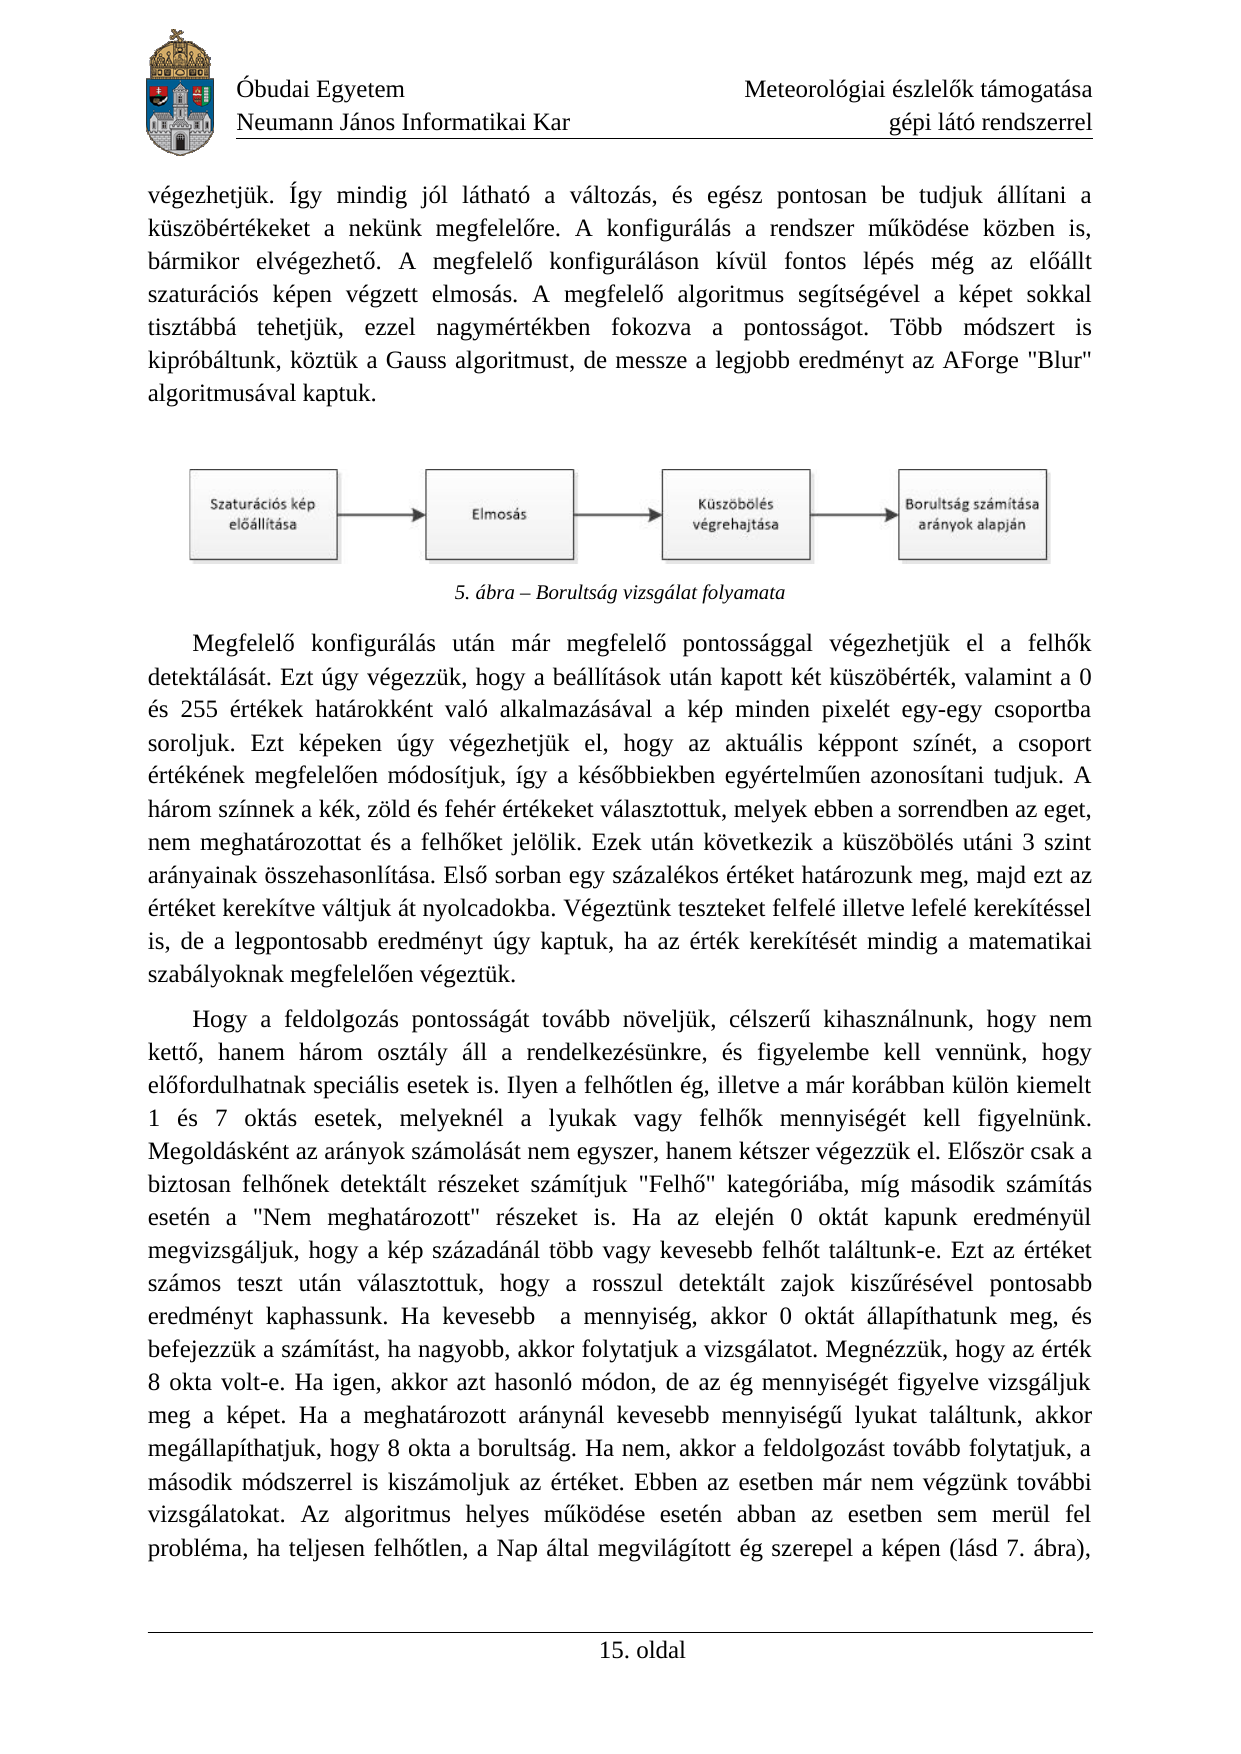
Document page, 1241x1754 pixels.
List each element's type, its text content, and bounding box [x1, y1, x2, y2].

picture [189, 469, 1051, 564]
text 5. ábra – Borultság vizsgálat folyamata [148, 580, 1093, 604]
picture [146, 28, 215, 157]
text Megfelelő konfigurálás után már megfelelő pontossággal végezhetjük el a felhők detektálását. Ezt úgy végezzük, hogy a beállítások után kapott két küszöbérték, valamint a 0 és 255 értékek határokként való alkalmazásával a kép minden pixelét egy-egy csoportba soroljuk. Ezt képeken úgy végezhetjük el, hogy az aktuális képpont színét, a csoport értékének megfelelően módosítjuk, így a későbbiekben egyértelműen azonosítani tudjuk. A három színnek a kék, zöld és fehér értékeket választottuk, melyek ebben a sorrendben az eget, nem meghatározottat és a felhőket jelölik. Ezek után következik a küszöbölés utáni 3 szint arányainak összehasonlítása. Első sorban egy százalékos értéket határozunk meg, majd ezt az értéket kerekítve váltjuk át nyolcadokba. Végeztünk teszteket felfelé illetve lefelé kerekítéssel is, de a legpontosabb eredményt úgy kaptuk, ha az érték kerekítését mindig a matematikai szabályoknak megfelelően végeztük. [148, 628, 1093, 987]
